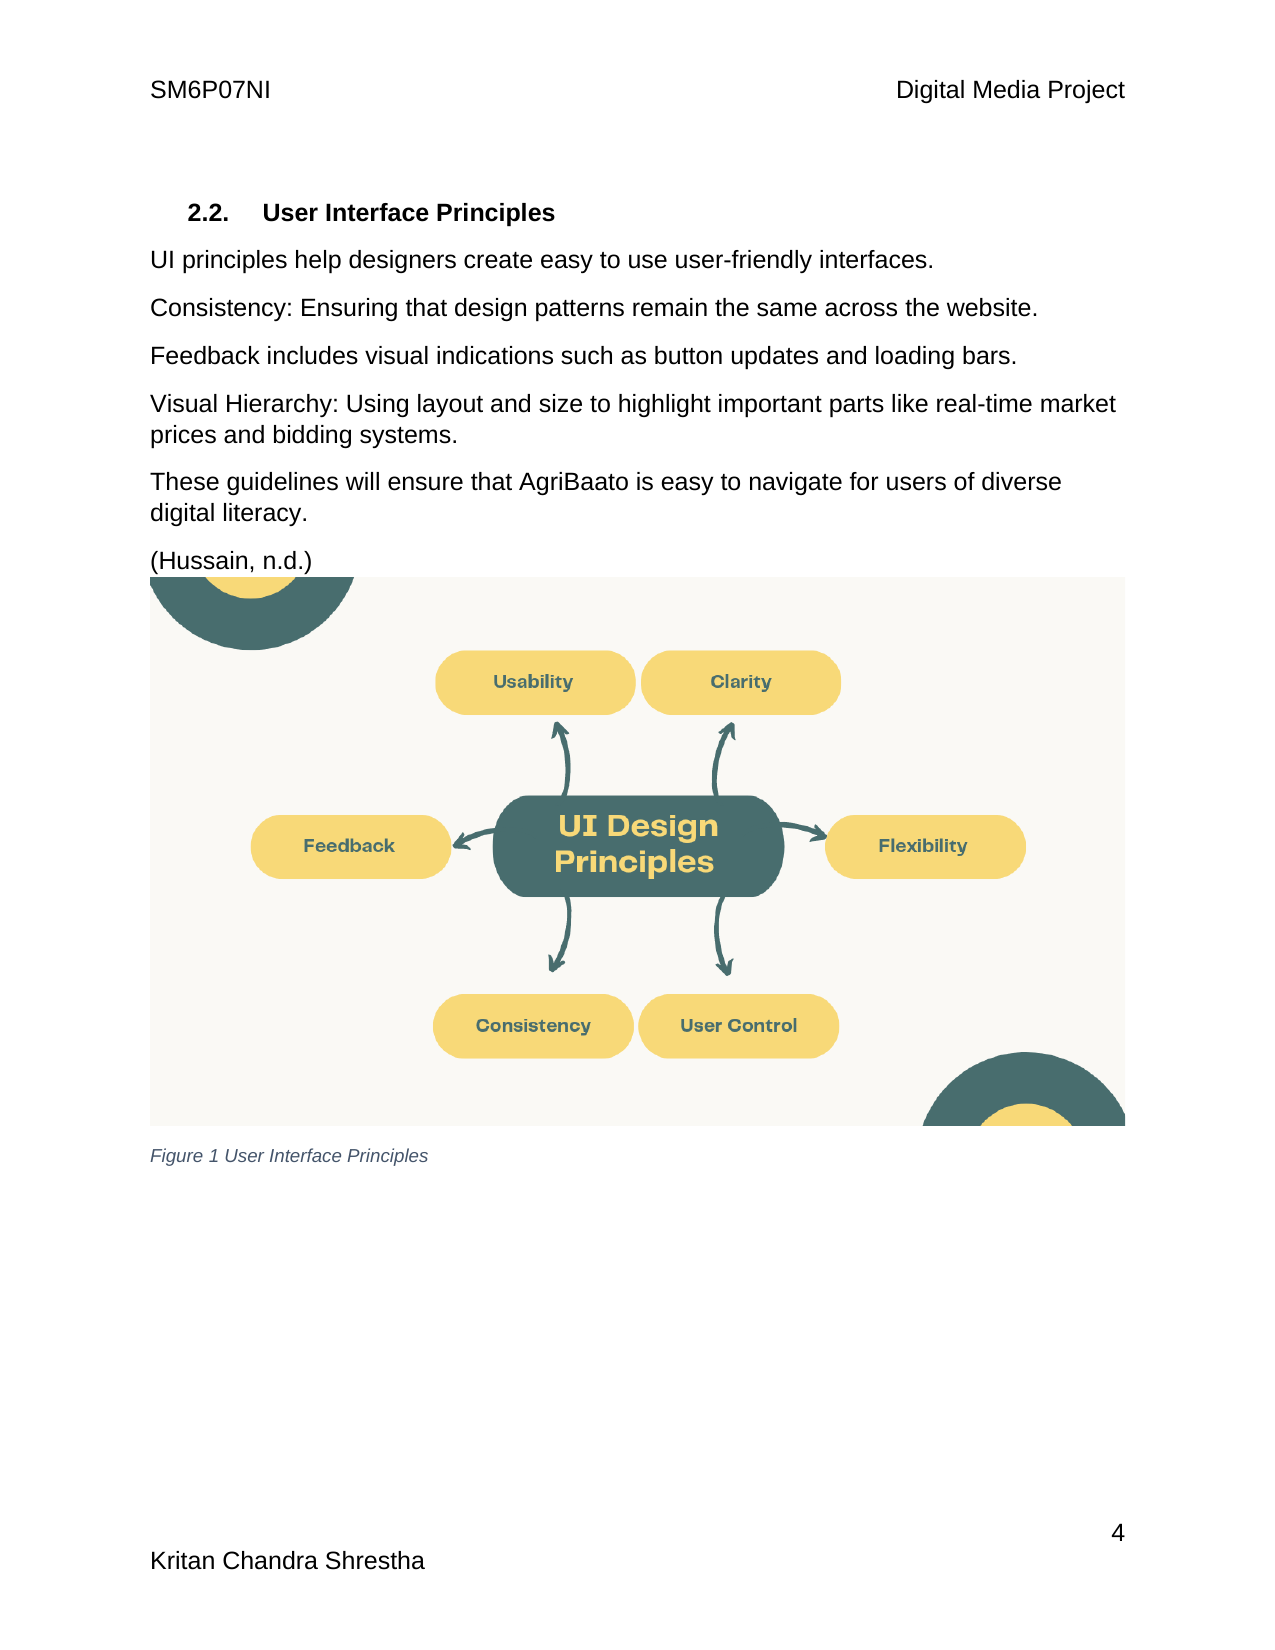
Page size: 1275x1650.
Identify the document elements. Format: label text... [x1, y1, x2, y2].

text Consistency: Ensuring that design patterns remain the same across the website. [150, 293, 1125, 322]
text These guidelines will ensure that AgriBaato is easy to navigate for users of diverse digital literacy. [150, 467, 1125, 527]
text Figure 1 User Interface Principles [150, 1144, 1125, 1166]
text UI principles help designers create easy to use user-friendly interfaces. [150, 245, 1125, 274]
list User Interface Principles [187, 198, 1125, 226]
text Feedback includes visual indications such as button updates and loading bars. [150, 341, 1125, 369]
text Visual Hierarchy: Using layout and size to highlight important parts like real-time market prices and bidding systems. [150, 388, 1125, 448]
picture [150, 577, 1125, 1126]
